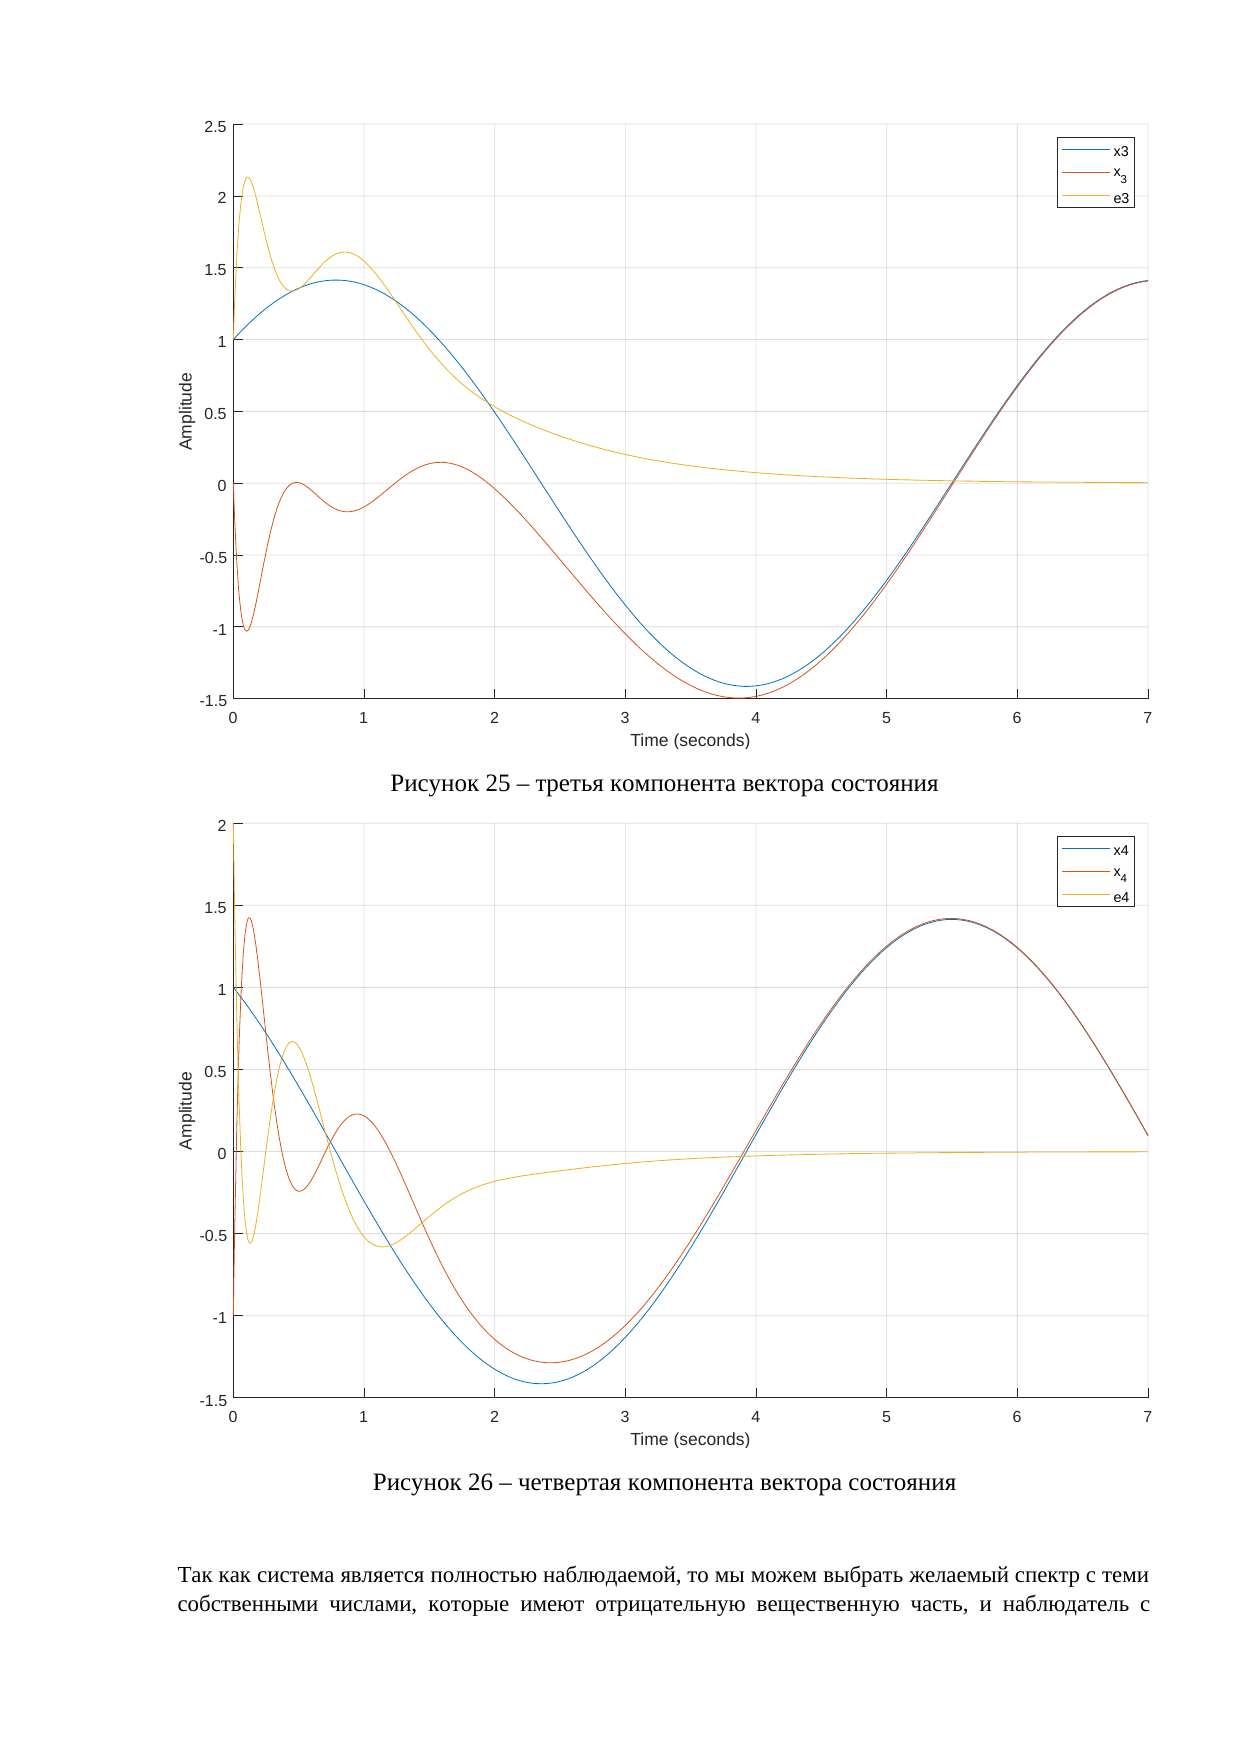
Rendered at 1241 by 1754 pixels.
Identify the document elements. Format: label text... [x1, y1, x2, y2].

text Рисунок 26 – четвертая компонента вектора состояния [177, 1467, 1152, 1496]
text Рисунок 25 – третья компонента вектора состояния [177, 768, 1152, 796]
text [177, 1562, 1152, 1616]
